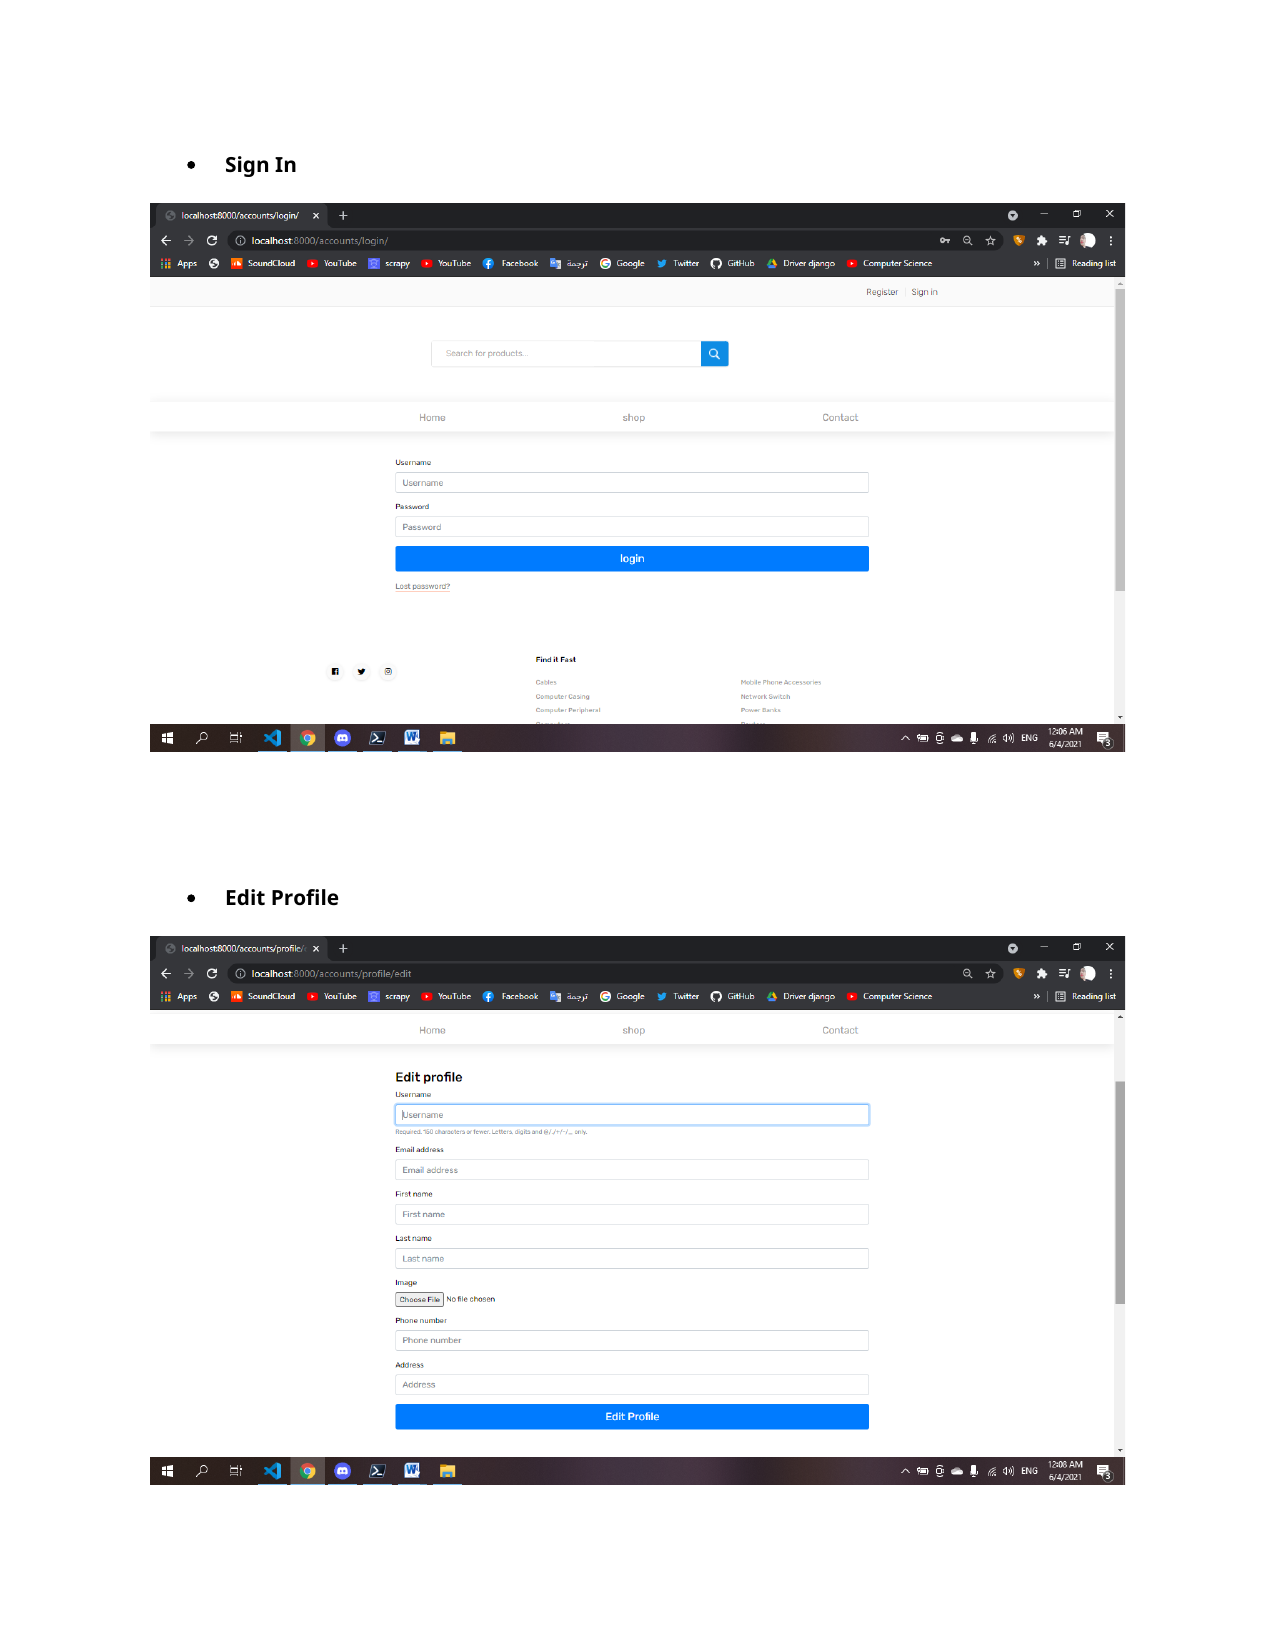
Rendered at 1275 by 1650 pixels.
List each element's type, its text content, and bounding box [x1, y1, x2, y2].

list Edit Profile [187, 883, 1125, 912]
picture [150, 936, 1125, 1485]
list Sign In [187, 150, 1125, 178]
picture [150, 203, 1125, 752]
